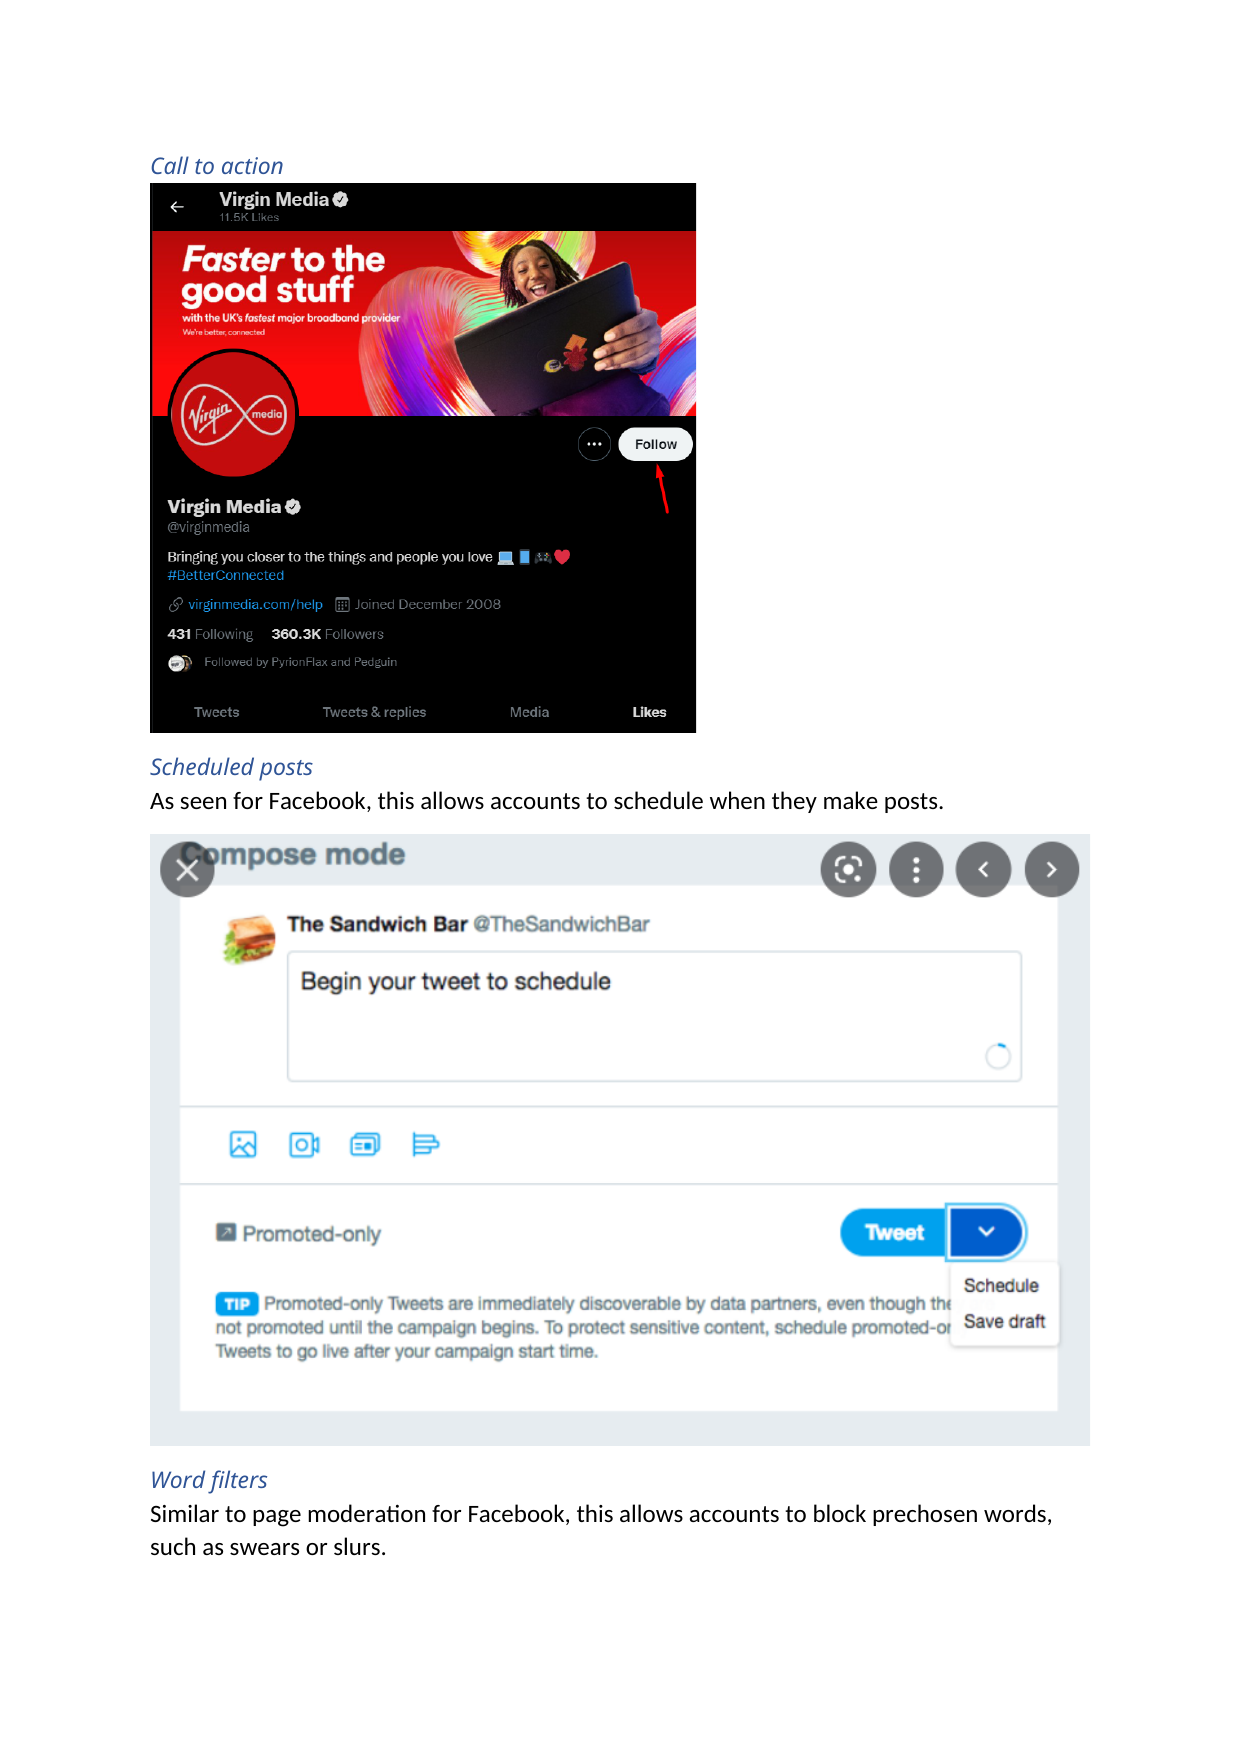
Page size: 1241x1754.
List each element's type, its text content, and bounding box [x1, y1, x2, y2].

subtitle Word filters [150, 1464, 1090, 1495]
subtitle Scheduled posts [150, 751, 1090, 782]
subtitle Call to action [150, 150, 1090, 181]
text Similar to page moderation for Facebook, this allows accounts to block prechosen words, such as swears or slurs. [150, 1498, 1090, 1561]
picture [150, 183, 697, 733]
picture [150, 834, 1091, 1446]
text As seen for Facebook, this allows accounts to schedule when they make posts. [150, 785, 1090, 815]
